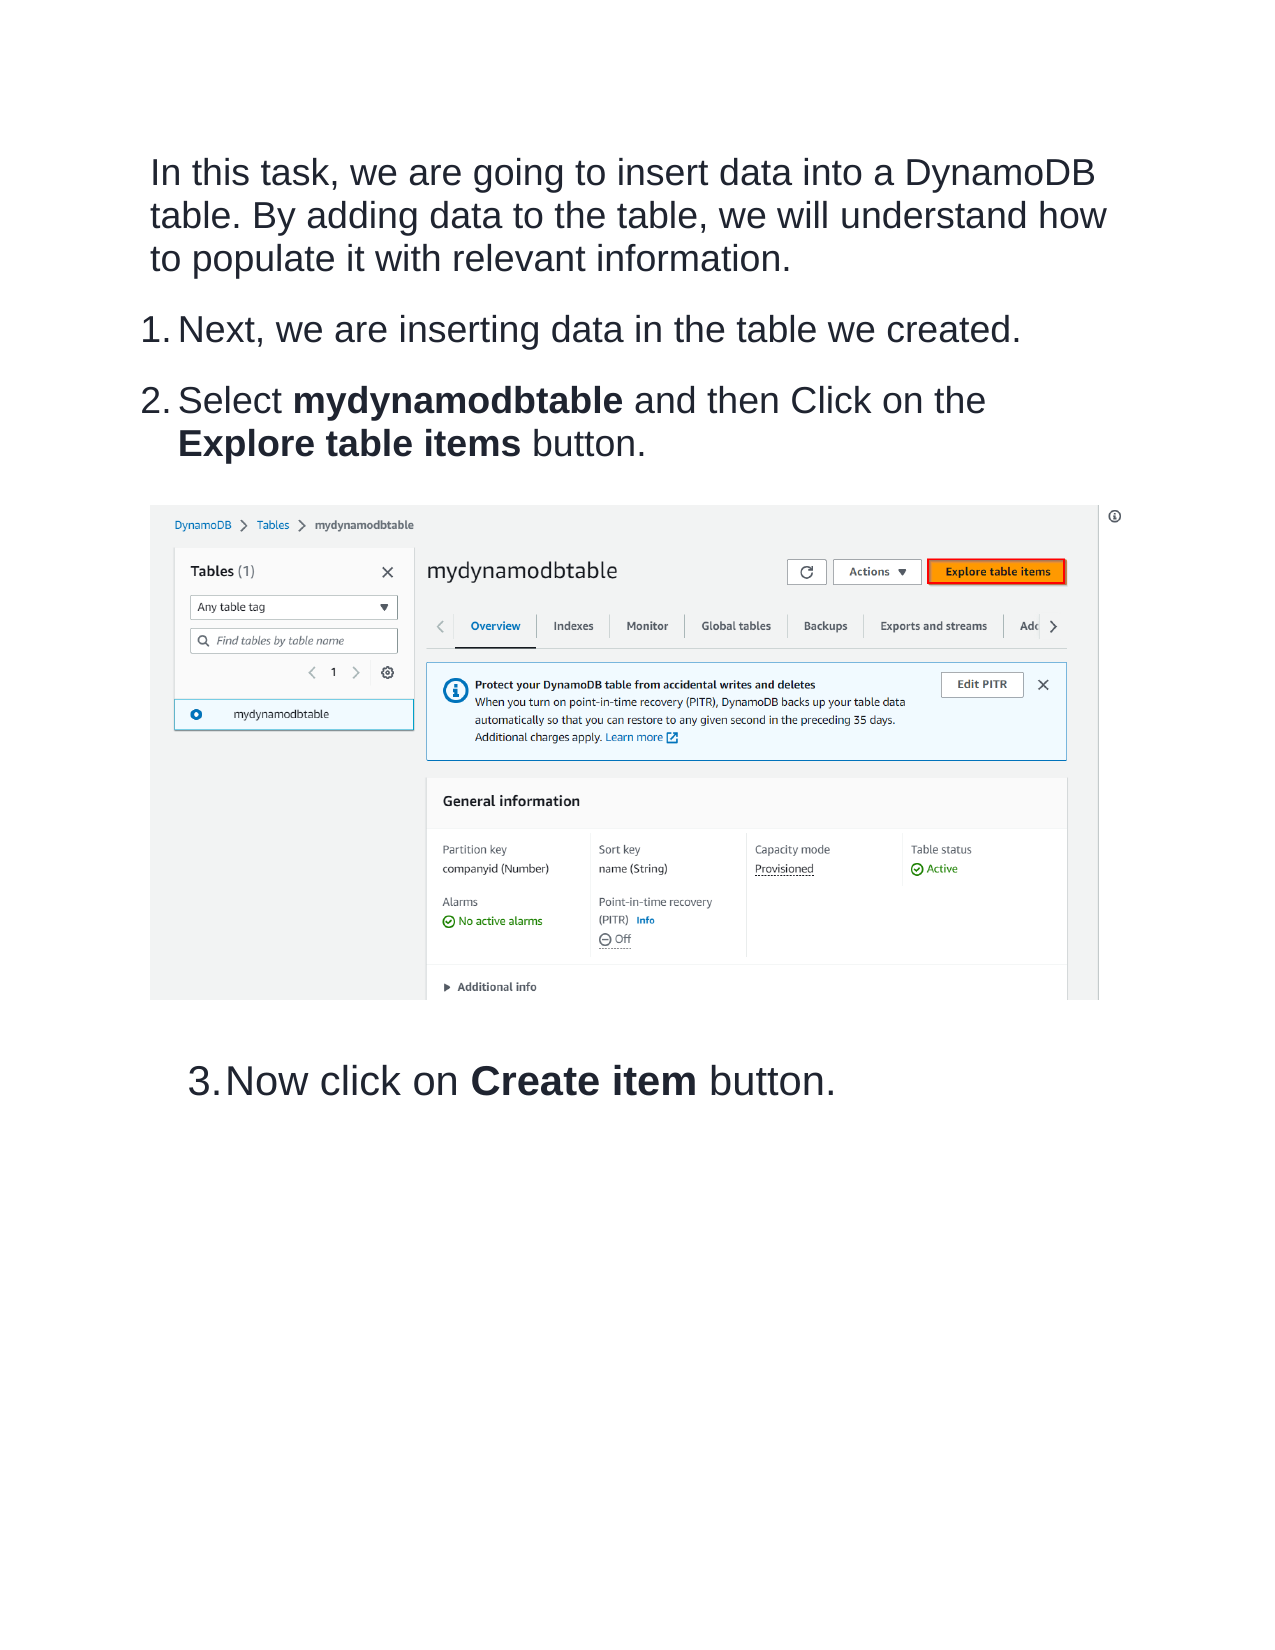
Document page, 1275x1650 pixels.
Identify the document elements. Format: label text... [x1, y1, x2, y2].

list Now click on Create item button. [187, 1056, 1097, 1104]
list Next, we are inserting data in the table we created. [140, 307, 1097, 378]
text In this task, we are going to insert data into a DynamoDB table. By adding data to the table, we will understand how to populate it with relevant information. [150, 150, 1125, 307]
list Select mydynamodbtable and then Click on the Explore table items button. [140, 378, 1097, 465]
picture [150, 505, 1125, 1000]
